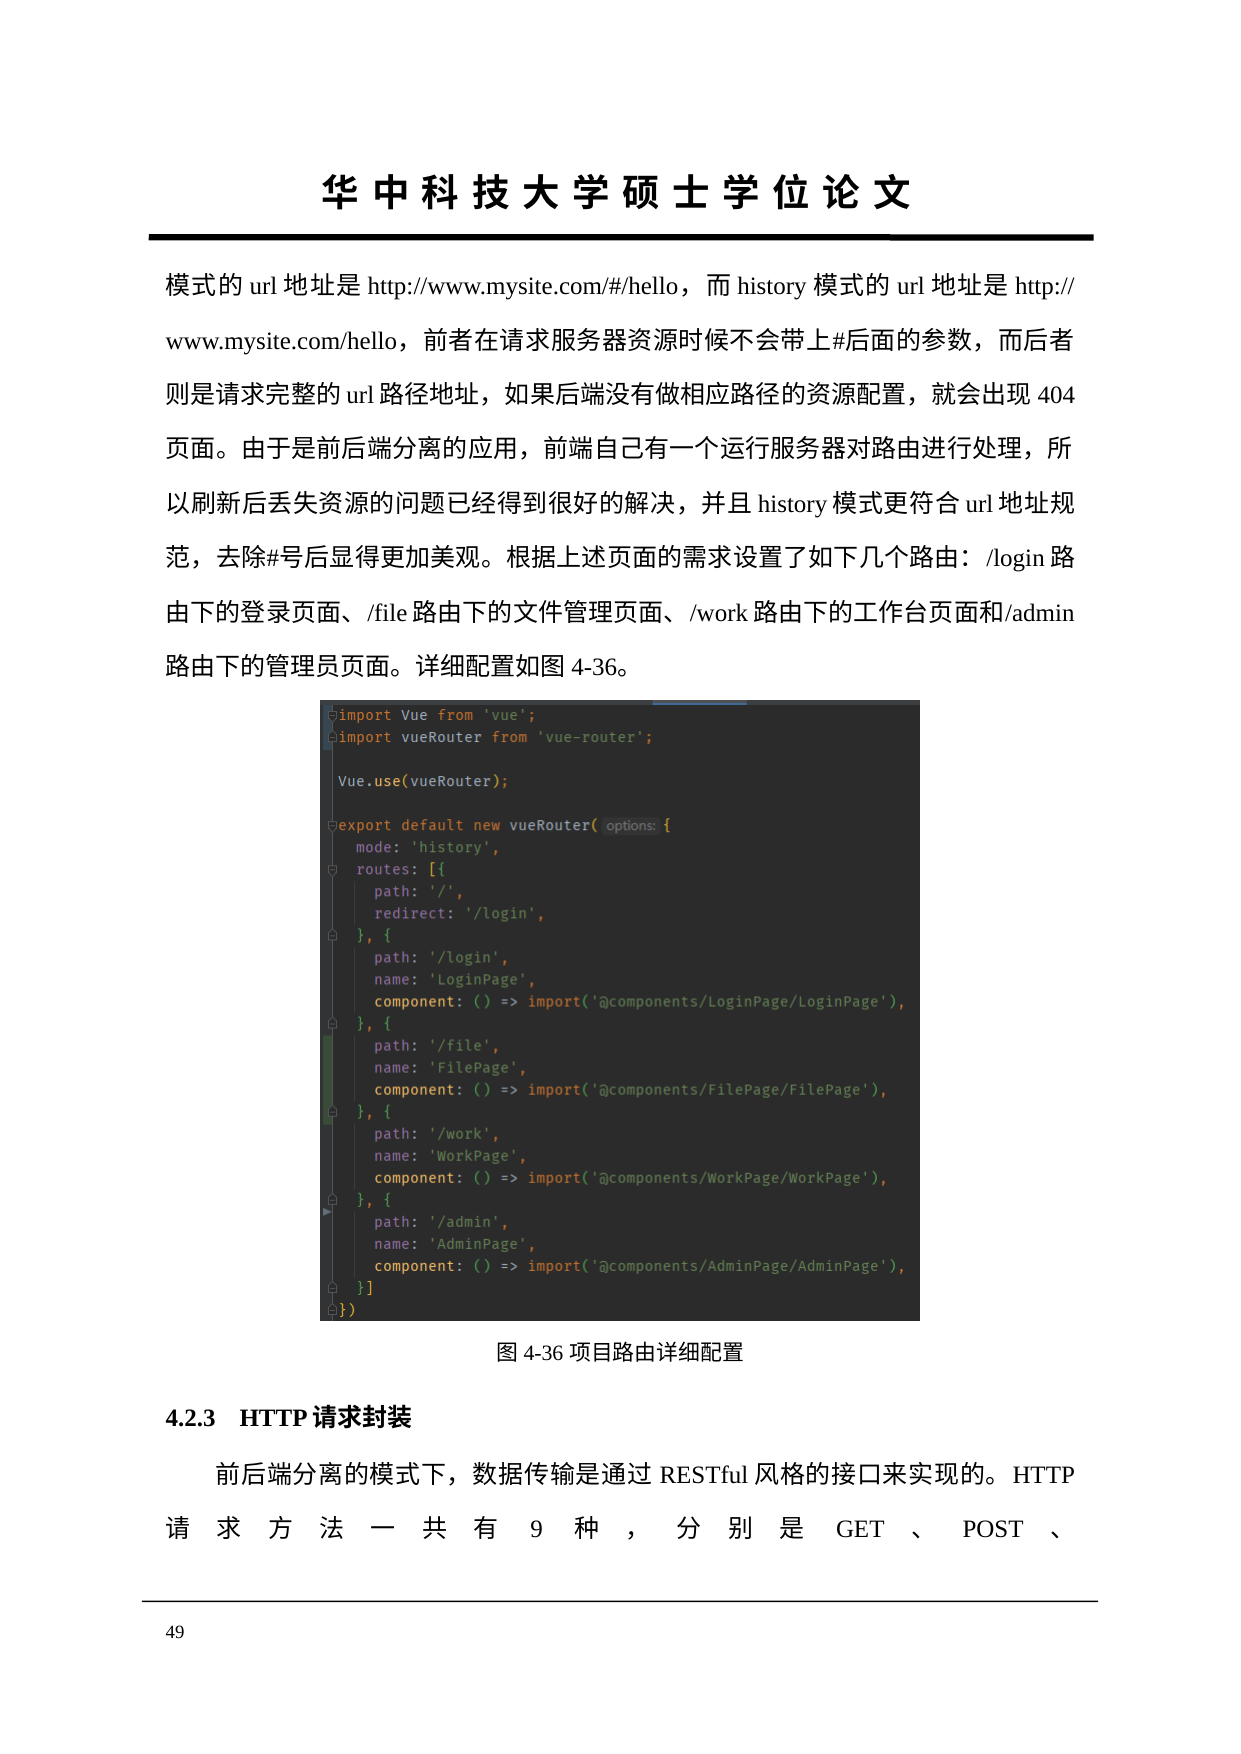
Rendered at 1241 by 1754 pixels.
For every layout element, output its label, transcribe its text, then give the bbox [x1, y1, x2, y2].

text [165, 266, 1075, 683]
subtitle HTTP请求封装 [165, 1397, 1075, 1433]
picture [320, 700, 920, 1321]
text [165, 1454, 1075, 1545]
